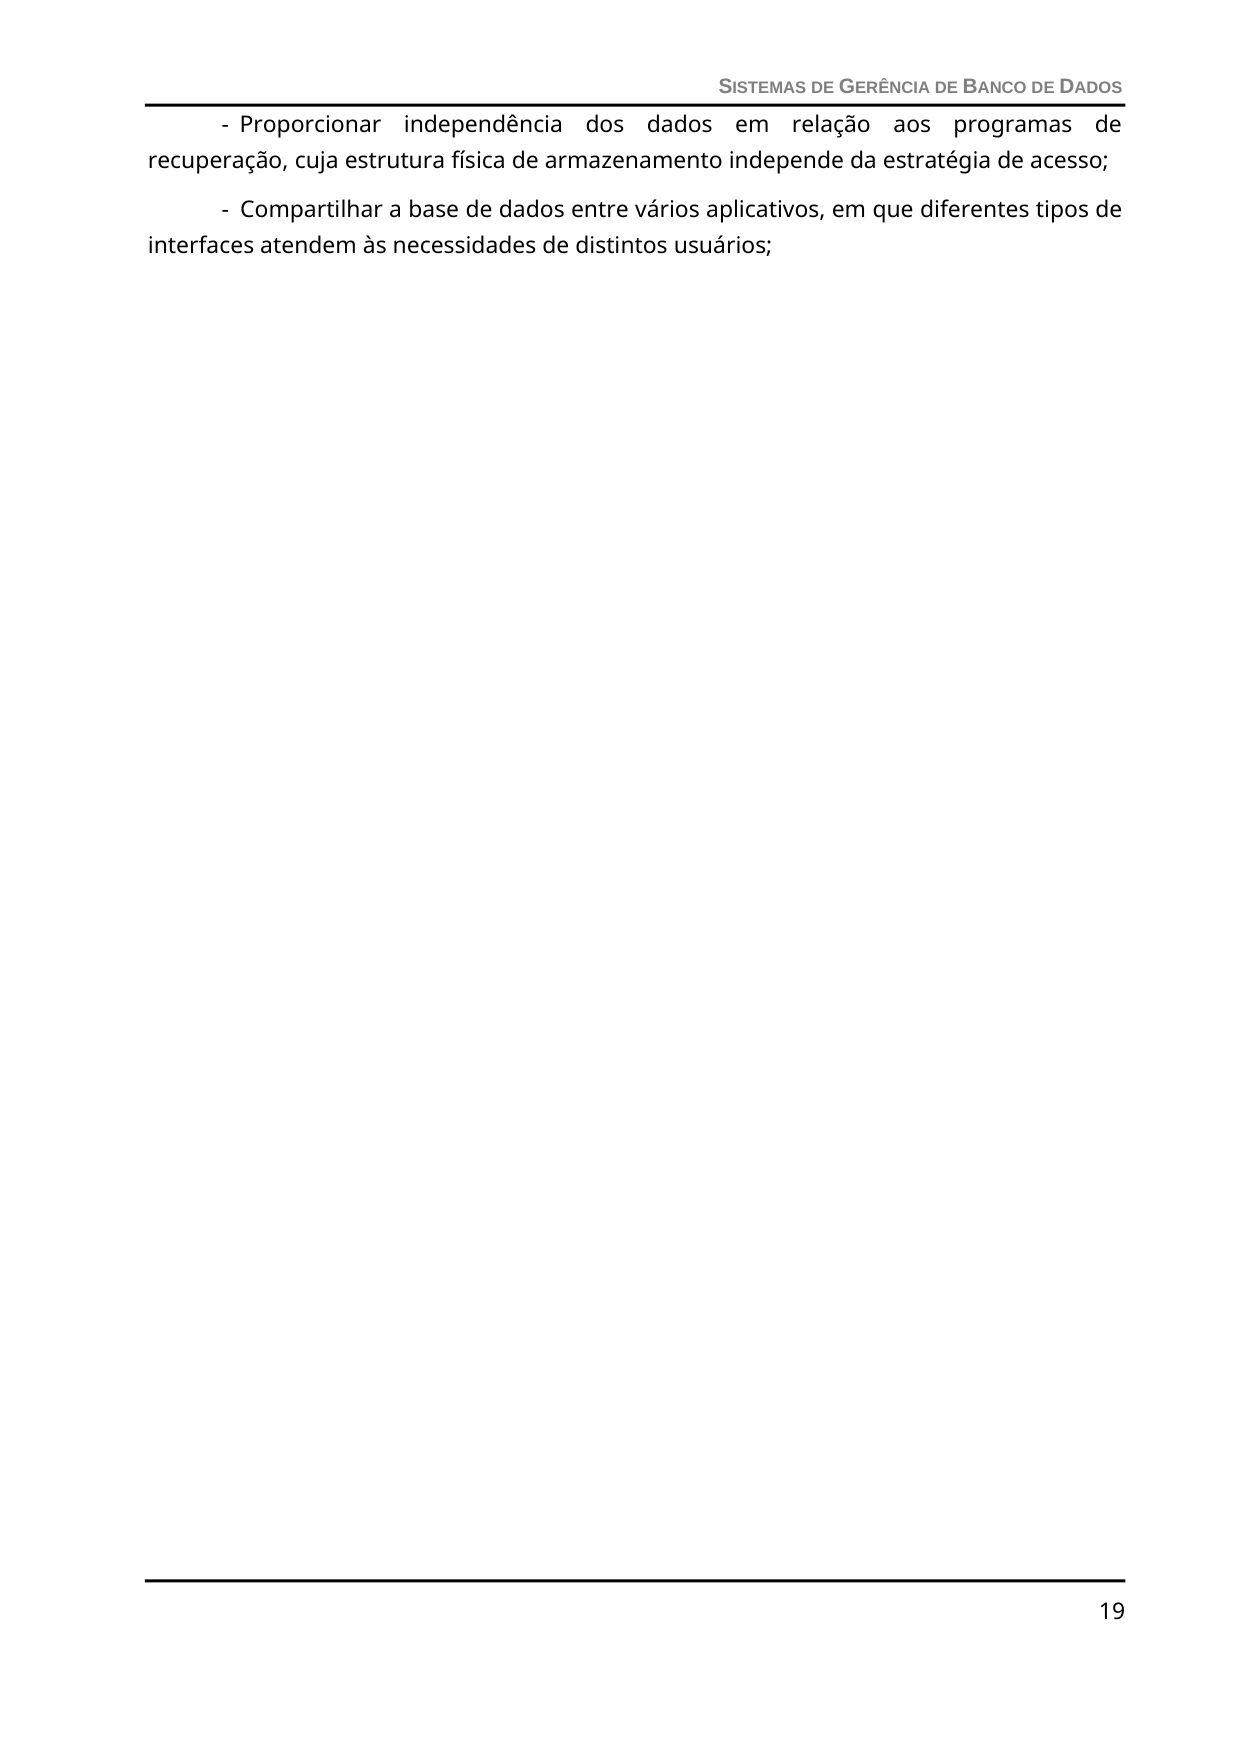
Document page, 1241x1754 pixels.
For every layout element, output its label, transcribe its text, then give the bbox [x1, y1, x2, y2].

list Proporcionar independência dos dados em relação aos programas de recuperação, cuja estrutura física de armazenamento independe da estratégia de acesso; [148, 108, 1123, 176]
list Compartilhar a base de dados entre vários aplicativos, em que diferentes tipos de interfaces atendem às necessidades de distintos usuários; [148, 193, 1123, 260]
